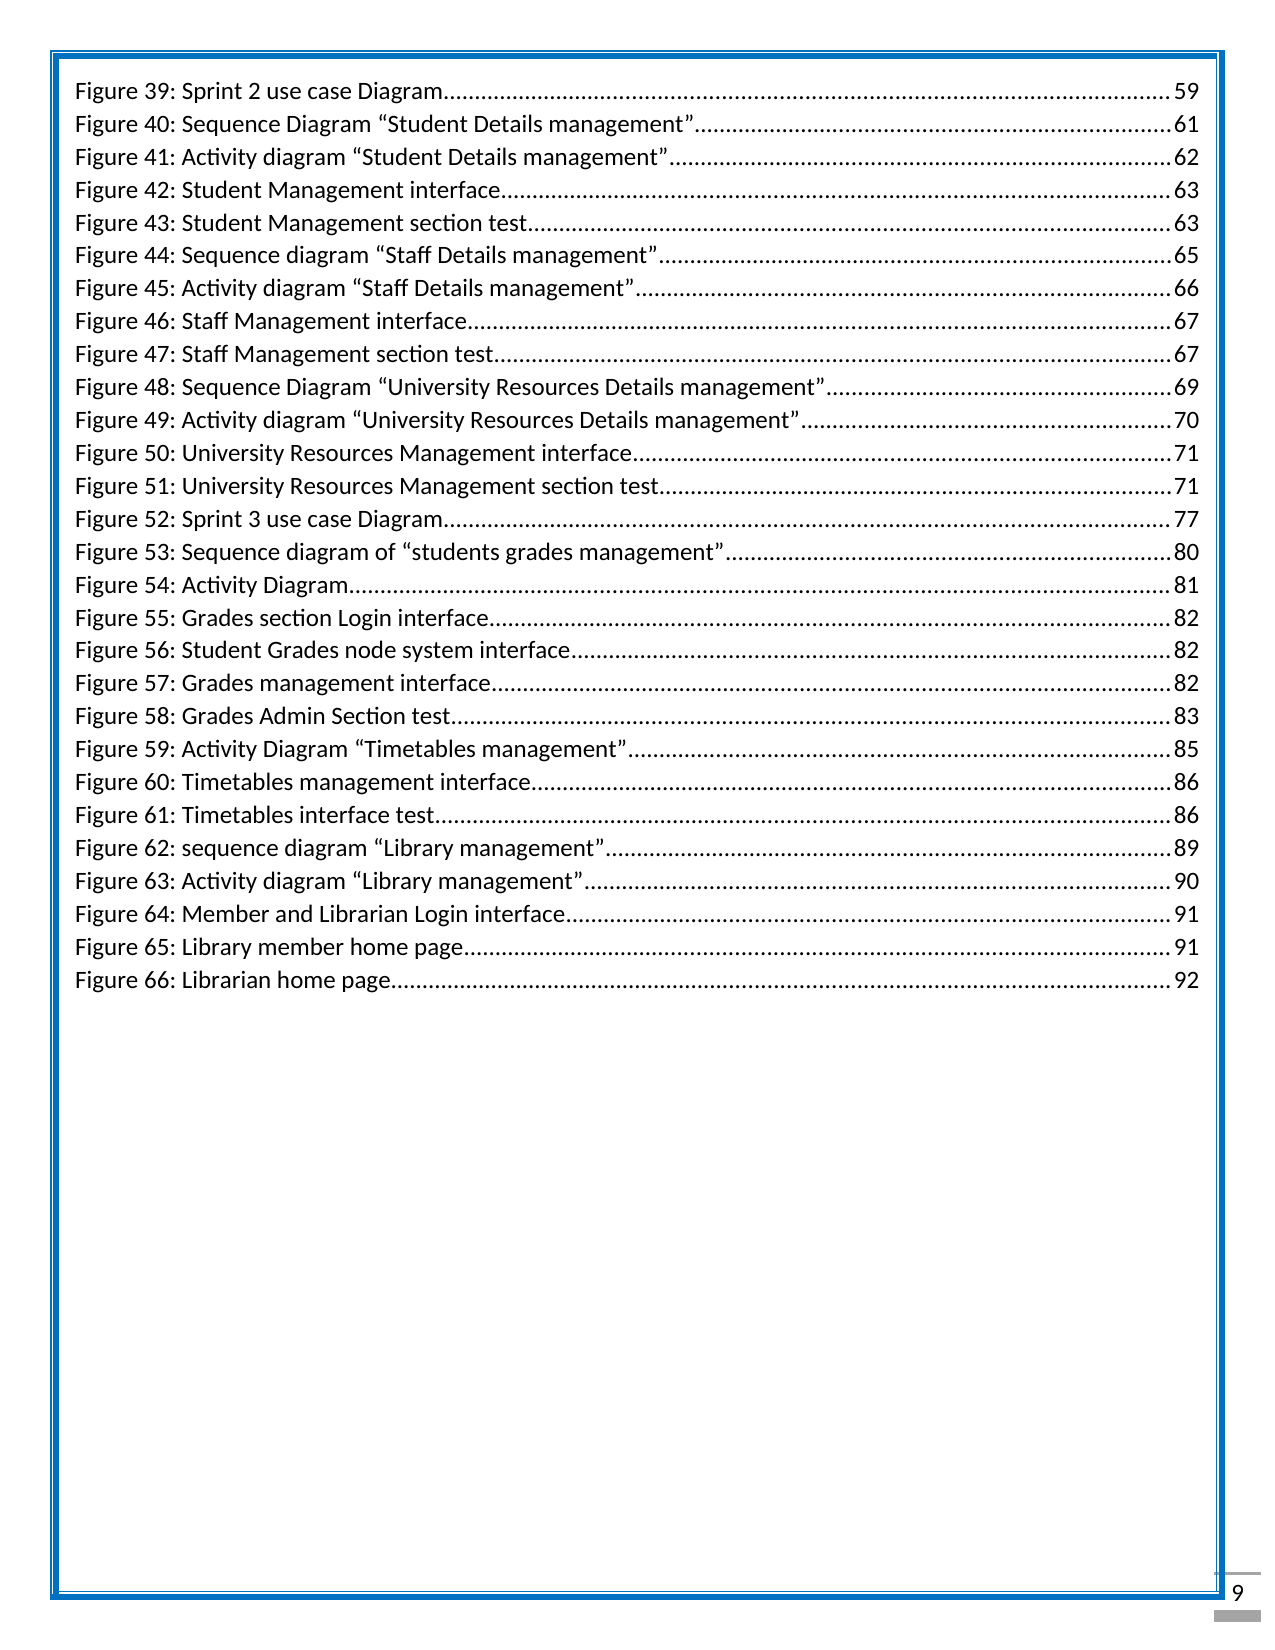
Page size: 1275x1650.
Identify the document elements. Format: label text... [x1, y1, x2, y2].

text Figure 60: Timetables management interface 86 [75, 766, 1200, 797]
text Figure 57: Grades management interface 82 [75, 667, 1200, 698]
text Figure 52: Sprint 3 use case Diagram 77 [75, 503, 1200, 533]
text Figure 49: Activity diagram “University Resources Details management” 70 [75, 404, 1200, 435]
text Figure 43: Student Management section test 63 [75, 207, 1200, 237]
text Figure 39: Sprint 2 use case Diagram 59 [75, 75, 1200, 106]
text Figure 64: Member and Librarian Login interface 91 [75, 898, 1200, 928]
text Figure 41: Activity diagram “Student Details management” 62 [75, 141, 1200, 171]
text Figure 54: Activity Diagram 81 [75, 569, 1200, 599]
text Figure 66: Librarian home page 92 [75, 964, 1200, 994]
text Figure 46: Staff Management interface 67 [75, 305, 1200, 336]
text Figure 42: Student Management interface 63 [75, 174, 1200, 204]
text Figure 51: University Resources Management section test 71 [75, 470, 1200, 501]
text Figure 65: Library member home page 91 [75, 931, 1200, 961]
text Figure 61: Timetables interface test 86 [75, 799, 1200, 830]
text Figure 55: Grades section Login interface 82 [75, 602, 1200, 632]
text Figure 62: sequence diagram “Library management” 89 [75, 832, 1200, 863]
text Figure 44: Sequence diagram “Staff Details management” 65 [75, 239, 1200, 270]
text Figure 48: Sequence Diagram “University Resources Details management” 69 [75, 371, 1200, 402]
text Figure 58: Grades Admin Section test 83 [75, 700, 1200, 731]
text Figure 53: Sequence diagram of “students grades management” 80 [75, 536, 1200, 566]
text Figure 63: Activity diagram “Library management” 90 [75, 865, 1200, 896]
text Figure 47: Staff Management section test 67 [75, 338, 1200, 369]
text Figure 45: Activity diagram “Staff Details management” 66 [75, 272, 1200, 303]
text Figure 50: University Resources Management interface 71 [75, 437, 1200, 468]
text Figure 59: Activity Diagram “Timetables management” 85 [75, 733, 1200, 764]
text Figure 56: Student Grades node system interface 82 [75, 634, 1200, 665]
text Figure 40: Sequence Diagram “Student Details management” 61 [75, 108, 1200, 138]
